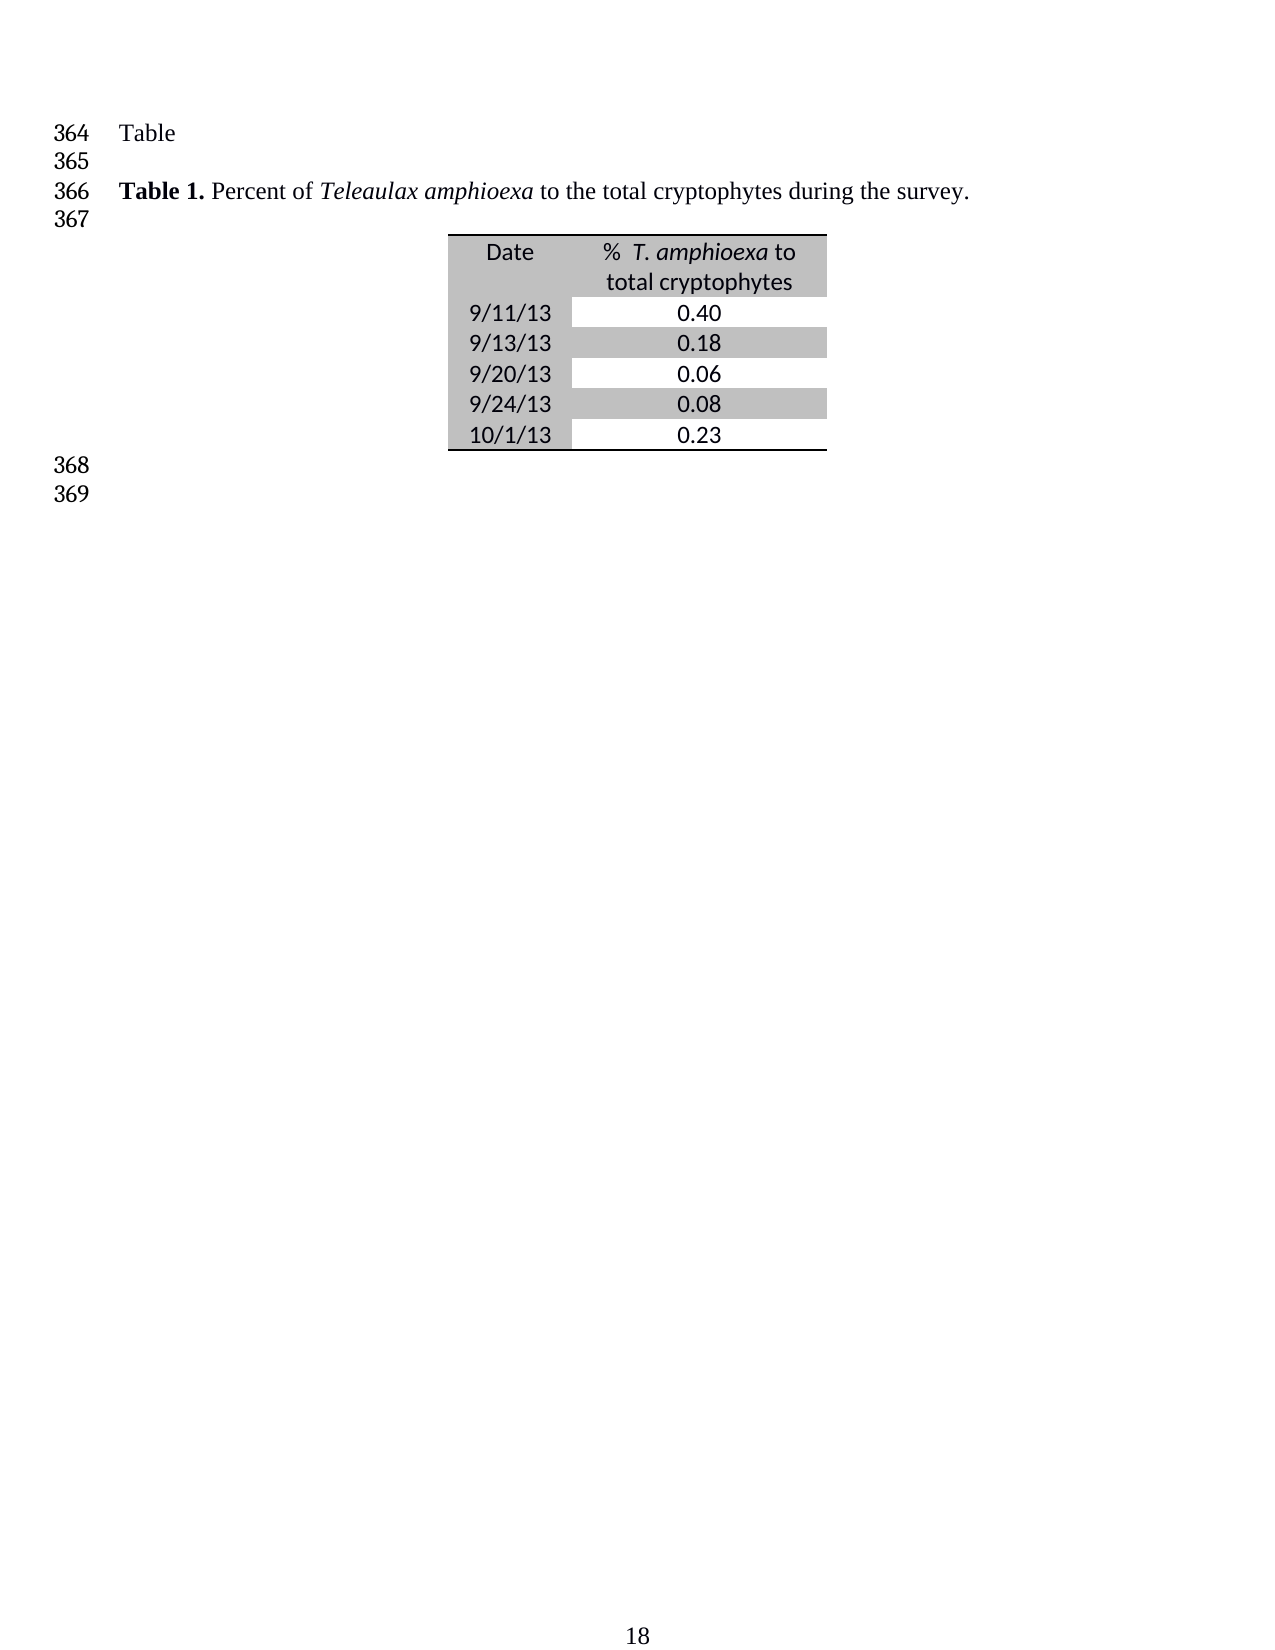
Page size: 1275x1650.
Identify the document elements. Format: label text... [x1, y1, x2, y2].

table_cell 9/11/13 [448, 297, 572, 327]
table_header Date [448, 236, 572, 297]
table_cell 9/13/13 [448, 327, 572, 358]
table_cell 0.23 [572, 419, 827, 449]
table_cell 0.08 [572, 388, 827, 419]
table_header % T. amphioexa to total cryptophytes [572, 236, 827, 297]
table_cell 9/20/13 [448, 358, 572, 388]
table_cell 9/24/13 [448, 388, 572, 419]
table_cell 0.06 [572, 358, 827, 388]
text Table [118, 118, 1156, 147]
table_cell 0.18 [572, 327, 827, 358]
text Table 1. Percent of Teleaulax amphioexa to the total cryptophytes during the survey. [118, 176, 1156, 205]
table_cell 0.40 [572, 297, 827, 327]
table_cell 10/1/13 [448, 419, 572, 449]
